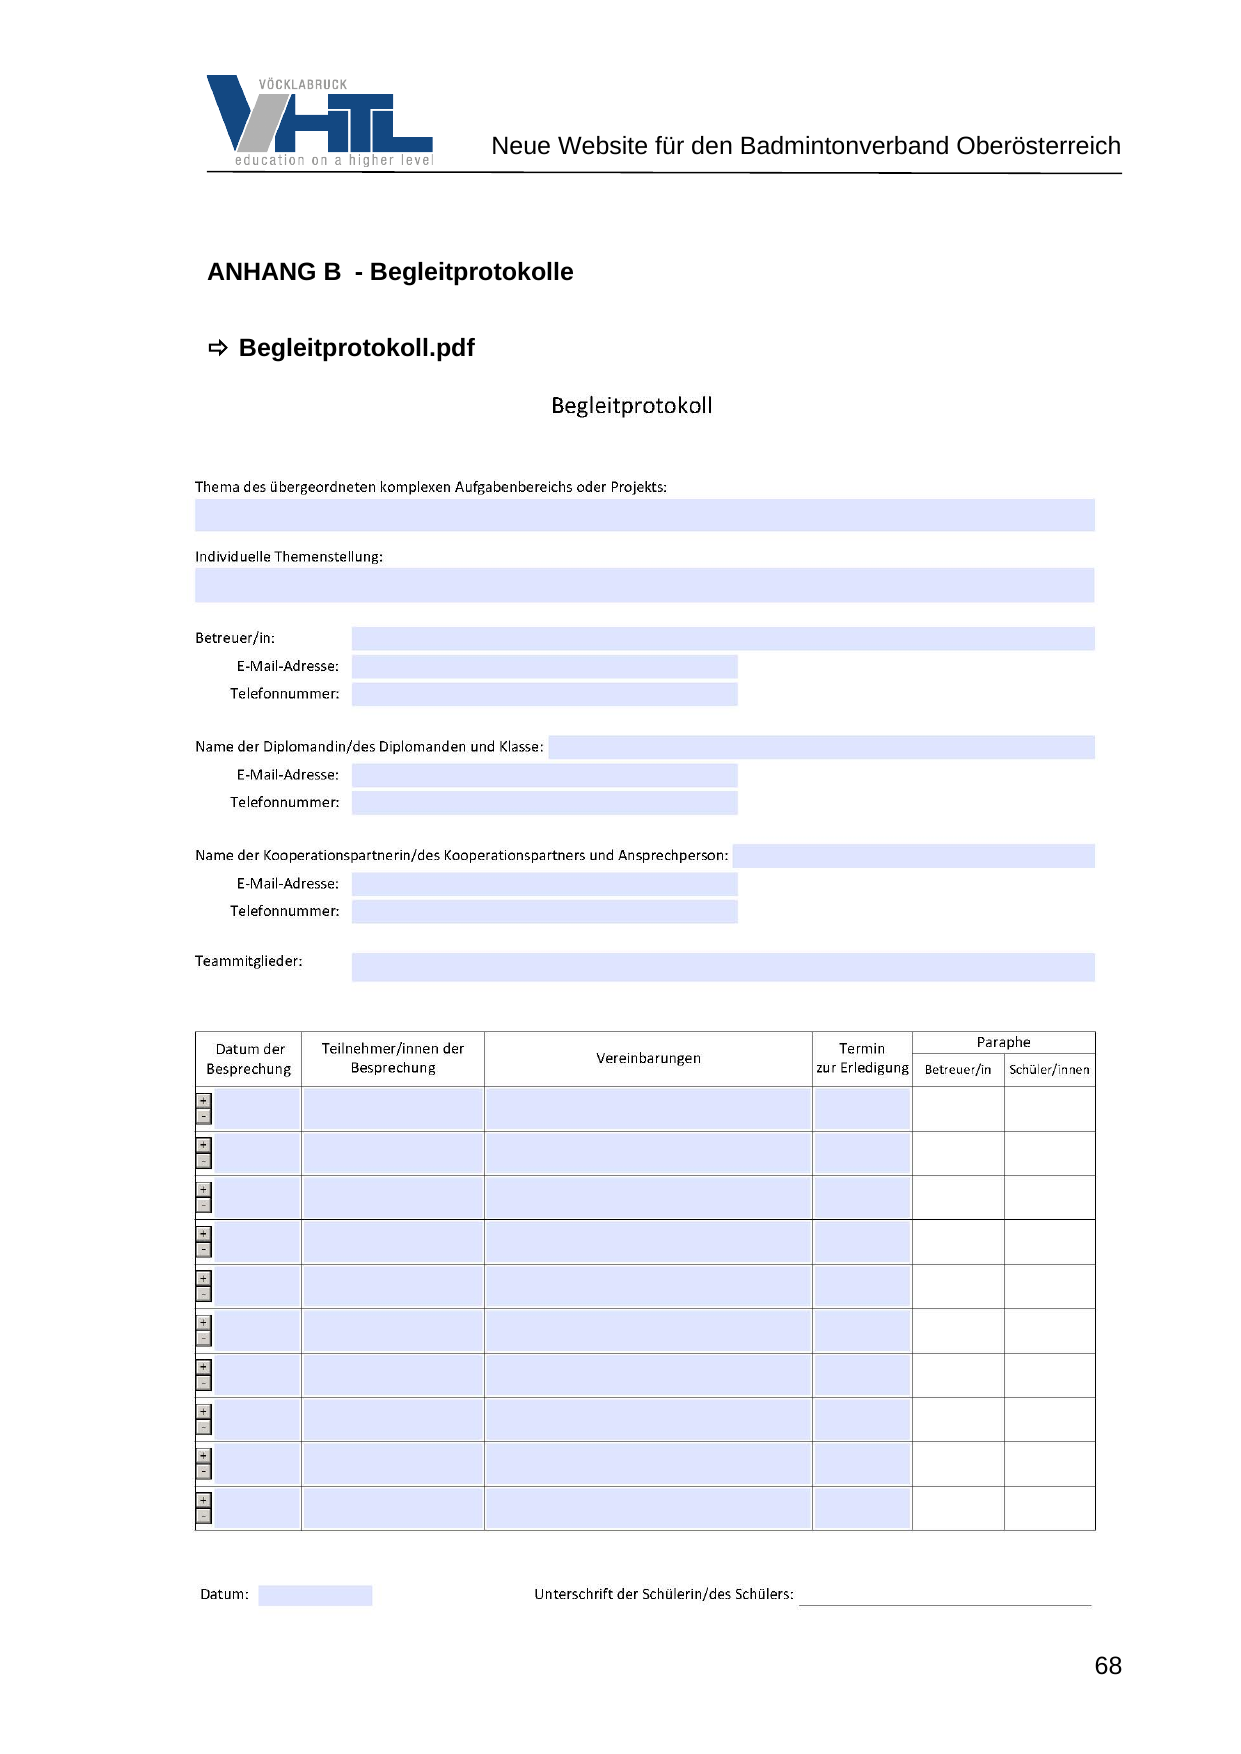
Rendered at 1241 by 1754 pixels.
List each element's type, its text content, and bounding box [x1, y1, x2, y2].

text Begleitprotokoll.pdf [207, 333, 1122, 362]
picture [165, 386, 1121, 1622]
picture [206, 75, 433, 167]
subtitle - Begleitprotokolle [207, 257, 1122, 286]
